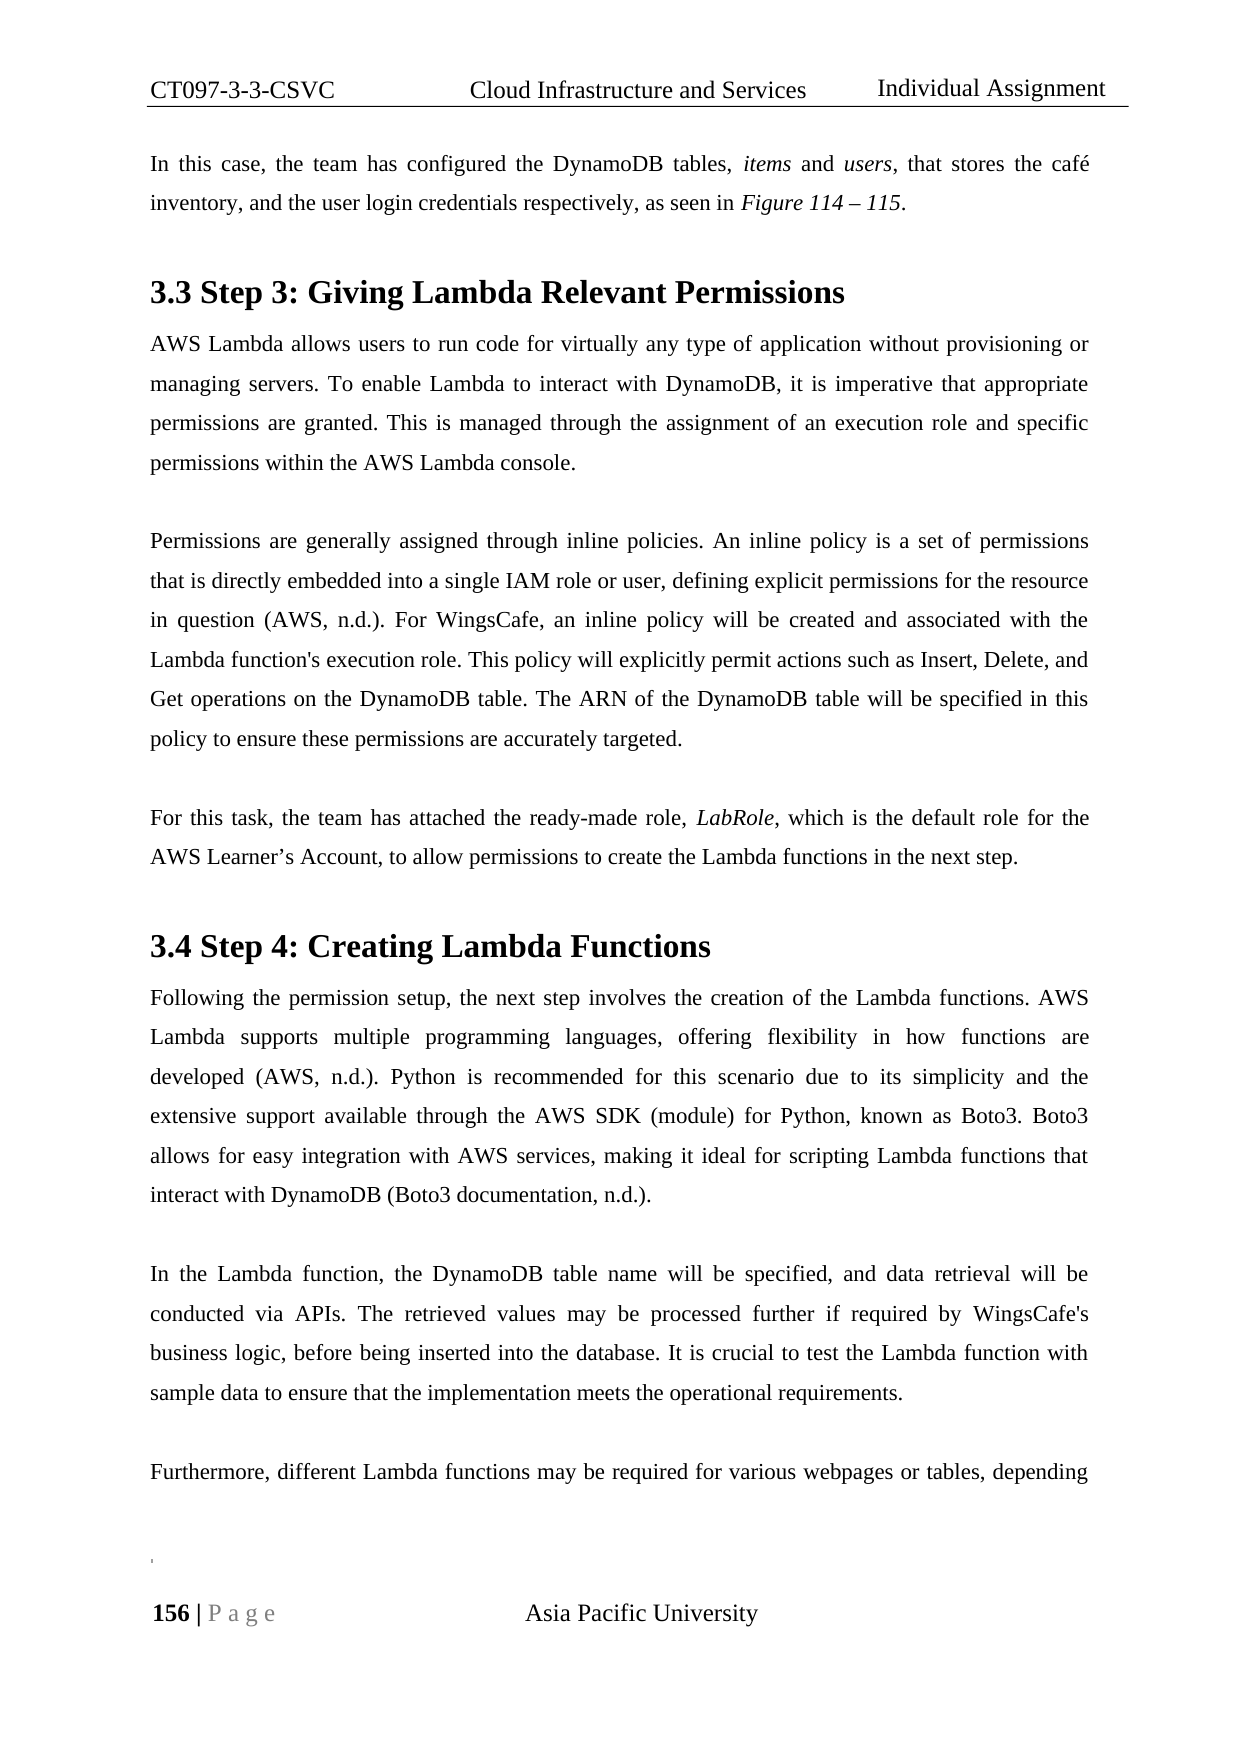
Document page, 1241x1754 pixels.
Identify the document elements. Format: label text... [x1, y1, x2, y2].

subtitle 3.3 Step 3: Giving Lambda Relevant Permissions [150, 273, 1090, 311]
subtitle 3.4 Step 4: Creating Lambda Functions [150, 926, 1090, 965]
text For this task, the team has attached the ready-made role, LabRole, which is the default role for the AWS Learner’s Account, to allow permissions to create the Lambda functions in the next step. [150, 804, 1090, 870]
text Permissions are generally assigned through inline policies. An inline policy is a set of permissions that is directly embedded into a single IAM role or user, defining explicit permissions for the resource in question (AWS, n.d.). For WingsCafe, an inline policy will be created and associated with the Lambda function's execution role. This policy will explicitly permit actions such as Insert, Delete, and Get operations on the DynamoDB table. The ARN of the DynamoDB table will be specified in this policy to ensure these permissions are accurately targeted. [150, 527, 1090, 751]
text In this case, the team has configured the DynamoDB tables, items and users, that stores the café inventory, and the user login credentials respectively, as seen in Figure 114 – 115. [150, 150, 1090, 216]
text Following the permission setup, the next step involves the creation of the Lambda functions. AWS Lambda supports multiple programming languages, offering flexibility in how functions are developed (AWS, n.d.). Python is recommended for this scenario due to its simplicity and the extensive support available through the AWS SDK (module) for Python, known as Boto3. Boto3 allows for easy integration with AWS services, making it ideal for scripting Lambda functions that interact with DynamoDB (Boto3 documentation, n.d.). [150, 984, 1090, 1208]
text AWS Lambda allows users to run code for virtually any type of application without provisioning or managing servers. To enable Lambda to interact with DynamoDB, it is imperative that appropriate permissions are granted. This is managed through the assignment of an execution role and specific permissions within the AWS Lambda console. [150, 330, 1090, 475]
text In the Lambda function, the DynamoDB table name will be specified, and data retrieval will be conducted via APIs. The retrieved values may be processed further if required by WingsCafe's business logic, before being inserted into the database. It is crucial to test the Lambda function with sample data to ensure that the implementation meets the operational requirements. [150, 1260, 1090, 1405]
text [150, 1458, 1090, 1484]
